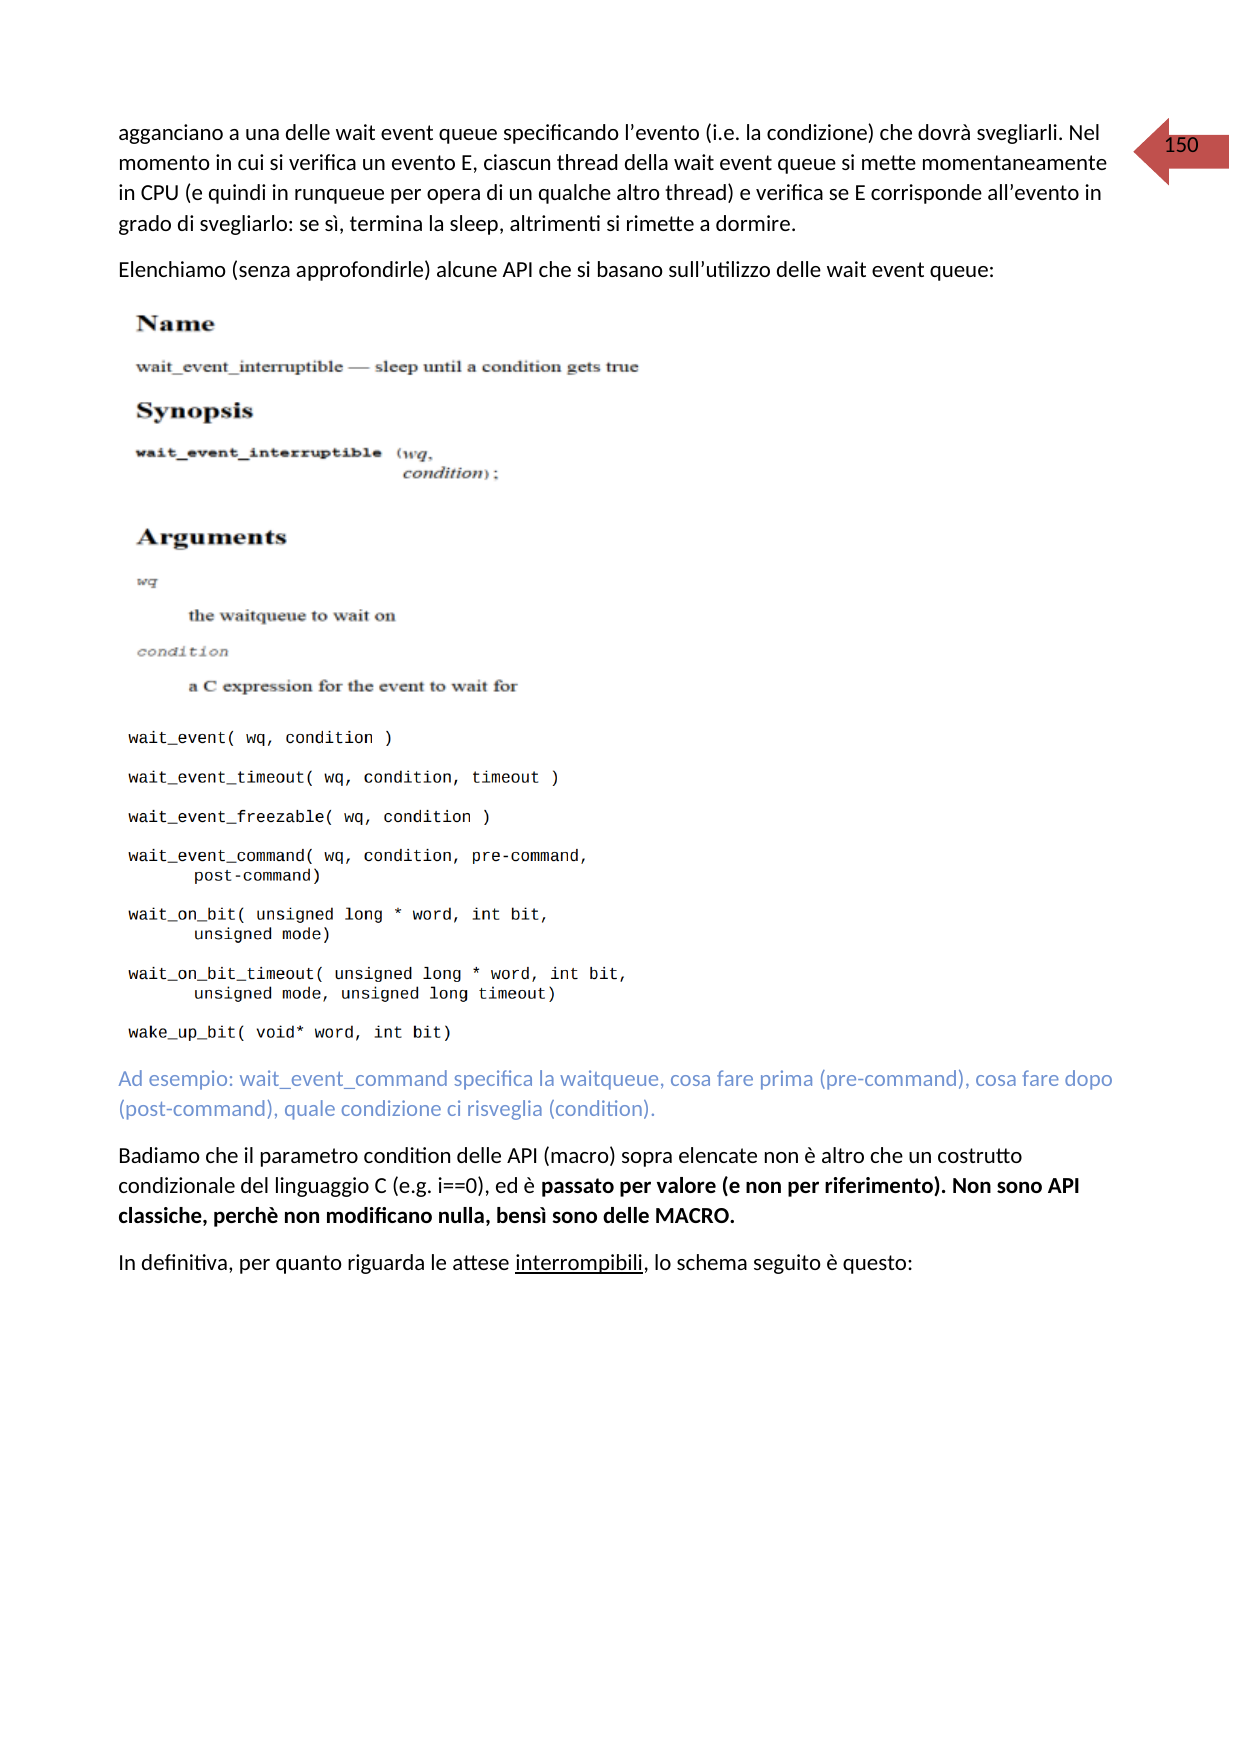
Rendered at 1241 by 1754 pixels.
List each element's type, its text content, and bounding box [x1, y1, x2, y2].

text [118, 118, 1122, 237]
picture [118, 722, 630, 1046]
picture [118, 302, 655, 704]
text In definitiva, per quanto riguarda le attese interrompibili, lo schema seguito è questo: [118, 1248, 1122, 1276]
text Ad esempio: wait_event_command specifica la waitqueue, cosa fare prima (pre-command), cosa fare dopo (post-command), quale condizione ci risveglia (condition). [118, 1064, 1122, 1122]
text Elenchiamo (senza approfondirle) alcune API che si basano sull’utilizzo delle wait event queue: [118, 256, 1122, 284]
text Badiamo che il parametro condition delle API (macro) sopra elencate non è altro che un costrutto condizionale del linguaggio C (e.g. i==0), ed è passato per valore (e non per riferimento). Non sono API classiche, perchè non modificano nulla, bensì sono delle MACRO. [118, 1141, 1122, 1229]
